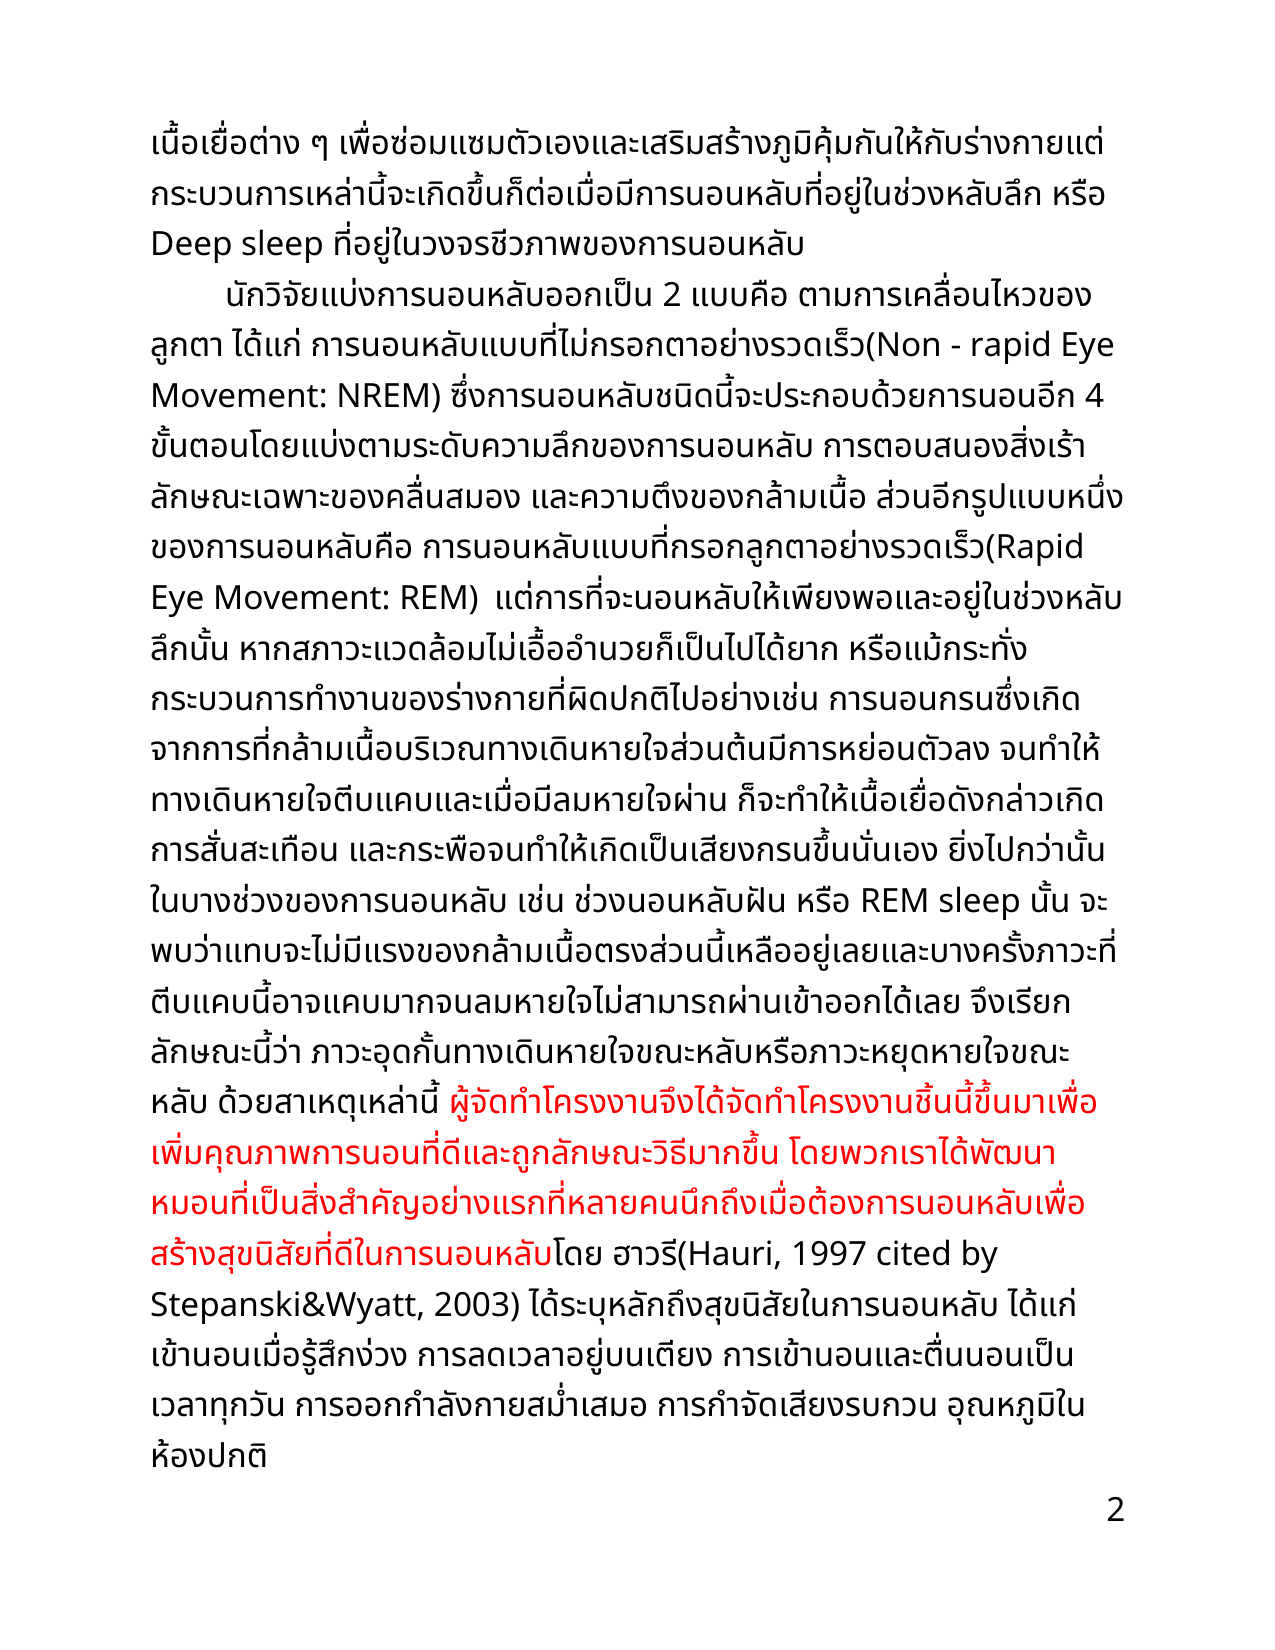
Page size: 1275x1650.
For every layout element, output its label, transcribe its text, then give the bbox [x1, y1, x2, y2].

text นักวิจัยแบ่งการนอนหลับออกเป็น 2 แบบคือ ตามการเคลื่อนไหวของลูกตา ได้แก่ การนอนหลับแบบที่ไม่กรอกตาอย่างรวดเร็ว(Non - rapid Eye Movement: NREM) ซึ่งการนอนหลับชนิดนี้จะประกอบด้วยการนอนอีก 4 ขั้นตอนโดยแบ่งตามระดับความลึกของการนอนหลับ การตอบสนองสิ่งเร้า ลักษณะเฉพาะของคลื่นสมอง และความตึงของกล้ามเนื้อ ส่วนอีกรูปแบบหนึ่งของการนอนหลับคือ การนอนหลับแบบที่กรอกลูกตาอย่างรวดเร็ว(Rapid Eye Movement: REM) แต่การที่จะนอนหลับให้เพียงพอและอยู่ในช่วงหลับลึกนั้น หากสภาวะแวดล้อมไม่เอื้ออำนวยก็เป็นไปได้ยาก หรือแม้กระทั่งกระบวนการทำงานของร่างกายที่ผิดปกติไปอย่างเช่น การนอนกรนซึ่งเกิดจากการที่กล้ามเนื้อบริเวณทางเดินหายใจส่วนต้นมีการหย่อนตัวลง จนทำให้ทางเดินหายใจตีบแคบและเมื่อมีลมหายใจผ่าน ก็จะทำให้เนื้อเยื่อดังกล่าวเกิดการสั่นสะเทือน และกระพือจนทำให้เกิดเป็นเสียงกรนขึ้นนั่นเอง ยิ่งไปกว่านั้นในบางช่วงของการนอนหลับ เช่น ช่วงนอนหลับฝัน หรือ REM sleep นั้น จะพบว่าแทบจะไม่มีแรงของกล้ามเนื้อตรงส่วนนี้เหลืออยู่เลยและบางครั้งภาวะที่ตีบแคบนี้อาจแคบมากจนลมหายใจไม่สามารถผ่านเข้าออกได้เลย จึงเรียกลักษณะนี้ว่า ภาวะอุดกั้นทางเดินหายใจขณะหลับหรือภาวะหยุดหายใจขณะหลับ ด้วยสาเหตุเหล่านี้ ผู้จัดทำโครงงานจึงได้จัดทำโครงงานชิ้นนี้ขึ้นมาเพื่อเพิ่มคุณภาพการนอนที่ดีและถูกลักษณะวิธีมากขึ้น โดยพวกเราได้พัฒนาหมอนที่เป็นสิ่งสำคัญอย่างแรกที่หลายคนนึกถึงเมื่อต้องการนอนหลับเพื่อสร้างสุขนิสัยที่ดีในการนอนหลับโดย ฮาวรี(Hauri, 1997 cited by Stepanski&Wyatt, 2003) ได้ระบุหลักถึงสุขนิสัยในการนอนหลับ ได้แก่ เข้านอนเมื่อรู้สึกง่วง การลดเวลาอยู่บนเตียง การเข้านอนและตื่นนอนเป็นเวลาทุกวัน การออกกำลังกายสม่ำเสมอ การกำจัดเสียงรบกวน อุณหภูมิในห้องปกติ [150, 271, 1125, 1482]
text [150, 119, 1125, 271]
